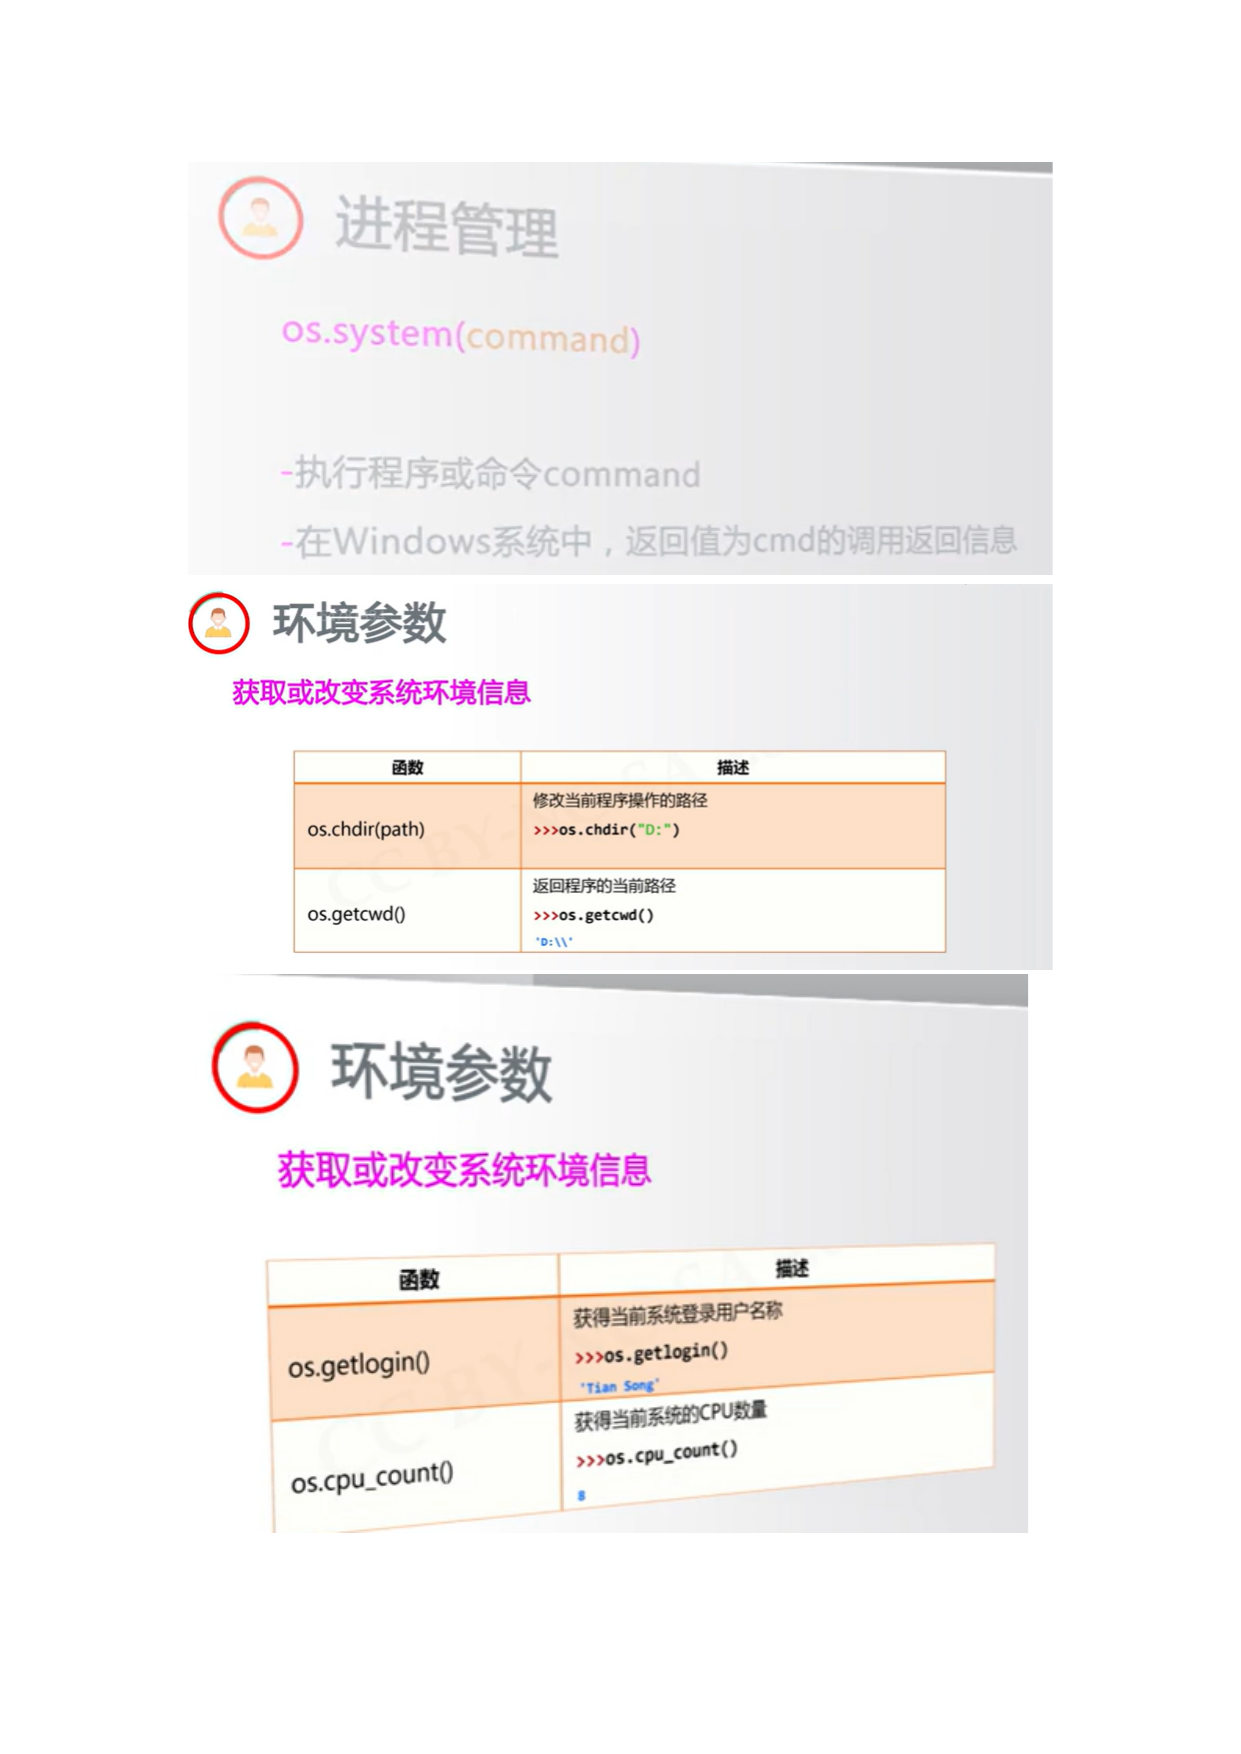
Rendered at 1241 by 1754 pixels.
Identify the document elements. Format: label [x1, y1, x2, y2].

picture [187, 974, 1029, 1533]
picture [187, 584, 1053, 970]
picture [187, 162, 1053, 575]
